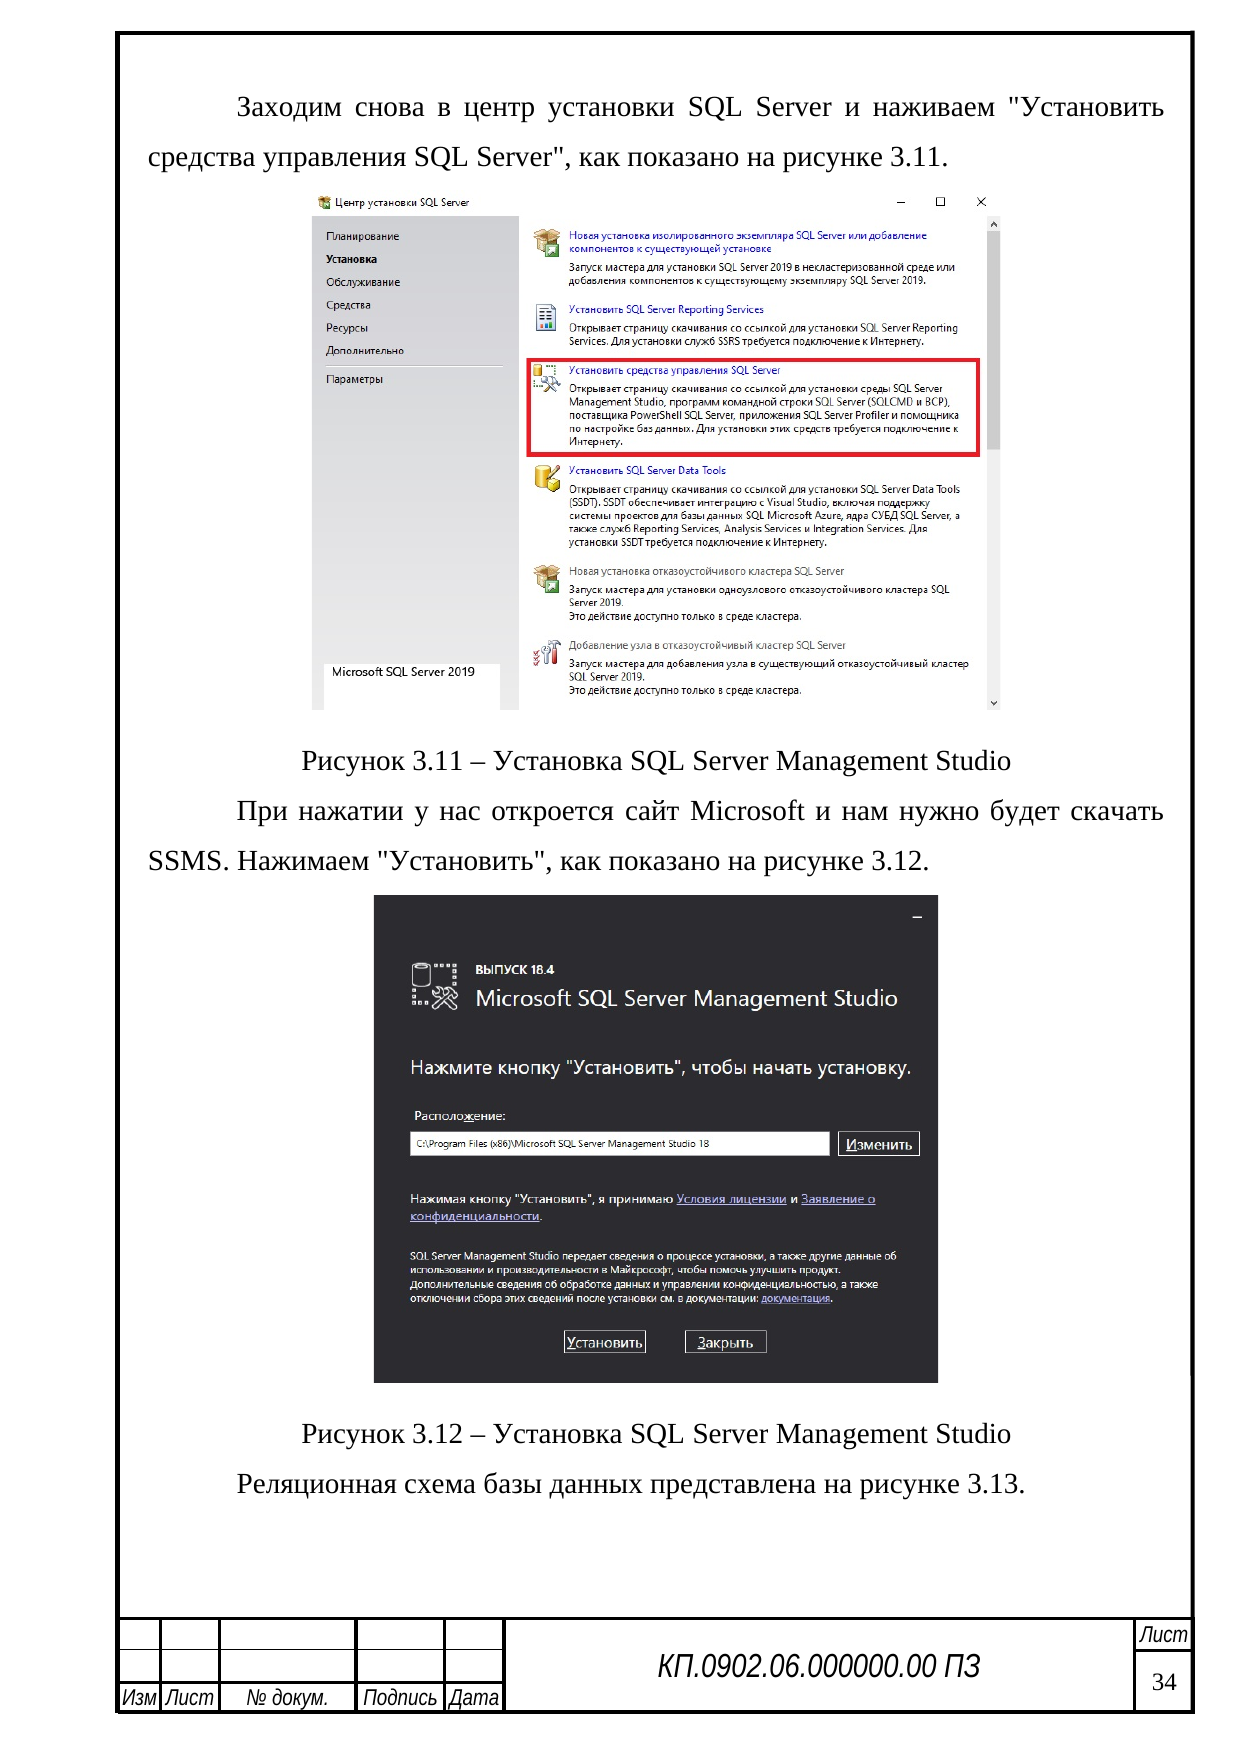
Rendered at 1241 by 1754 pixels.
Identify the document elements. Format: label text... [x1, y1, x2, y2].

text Заходим снова в центр установки SQL Server и наживаем "Установить средства управления SQL Server", как показано на рисунке 3.11. [148, 89, 1164, 172]
picture [311, 190, 1001, 710]
text Реляционная схема базы данных представлена на рисунке 3.13. [148, 1467, 1164, 1500]
text При нажатии у нас откроется сайт Microsoft и нам нужно будет скачать SSMS. Нажимаем "Установить", как показано на рисунке 3.12. [148, 793, 1164, 877]
picture [373, 895, 939, 1383]
